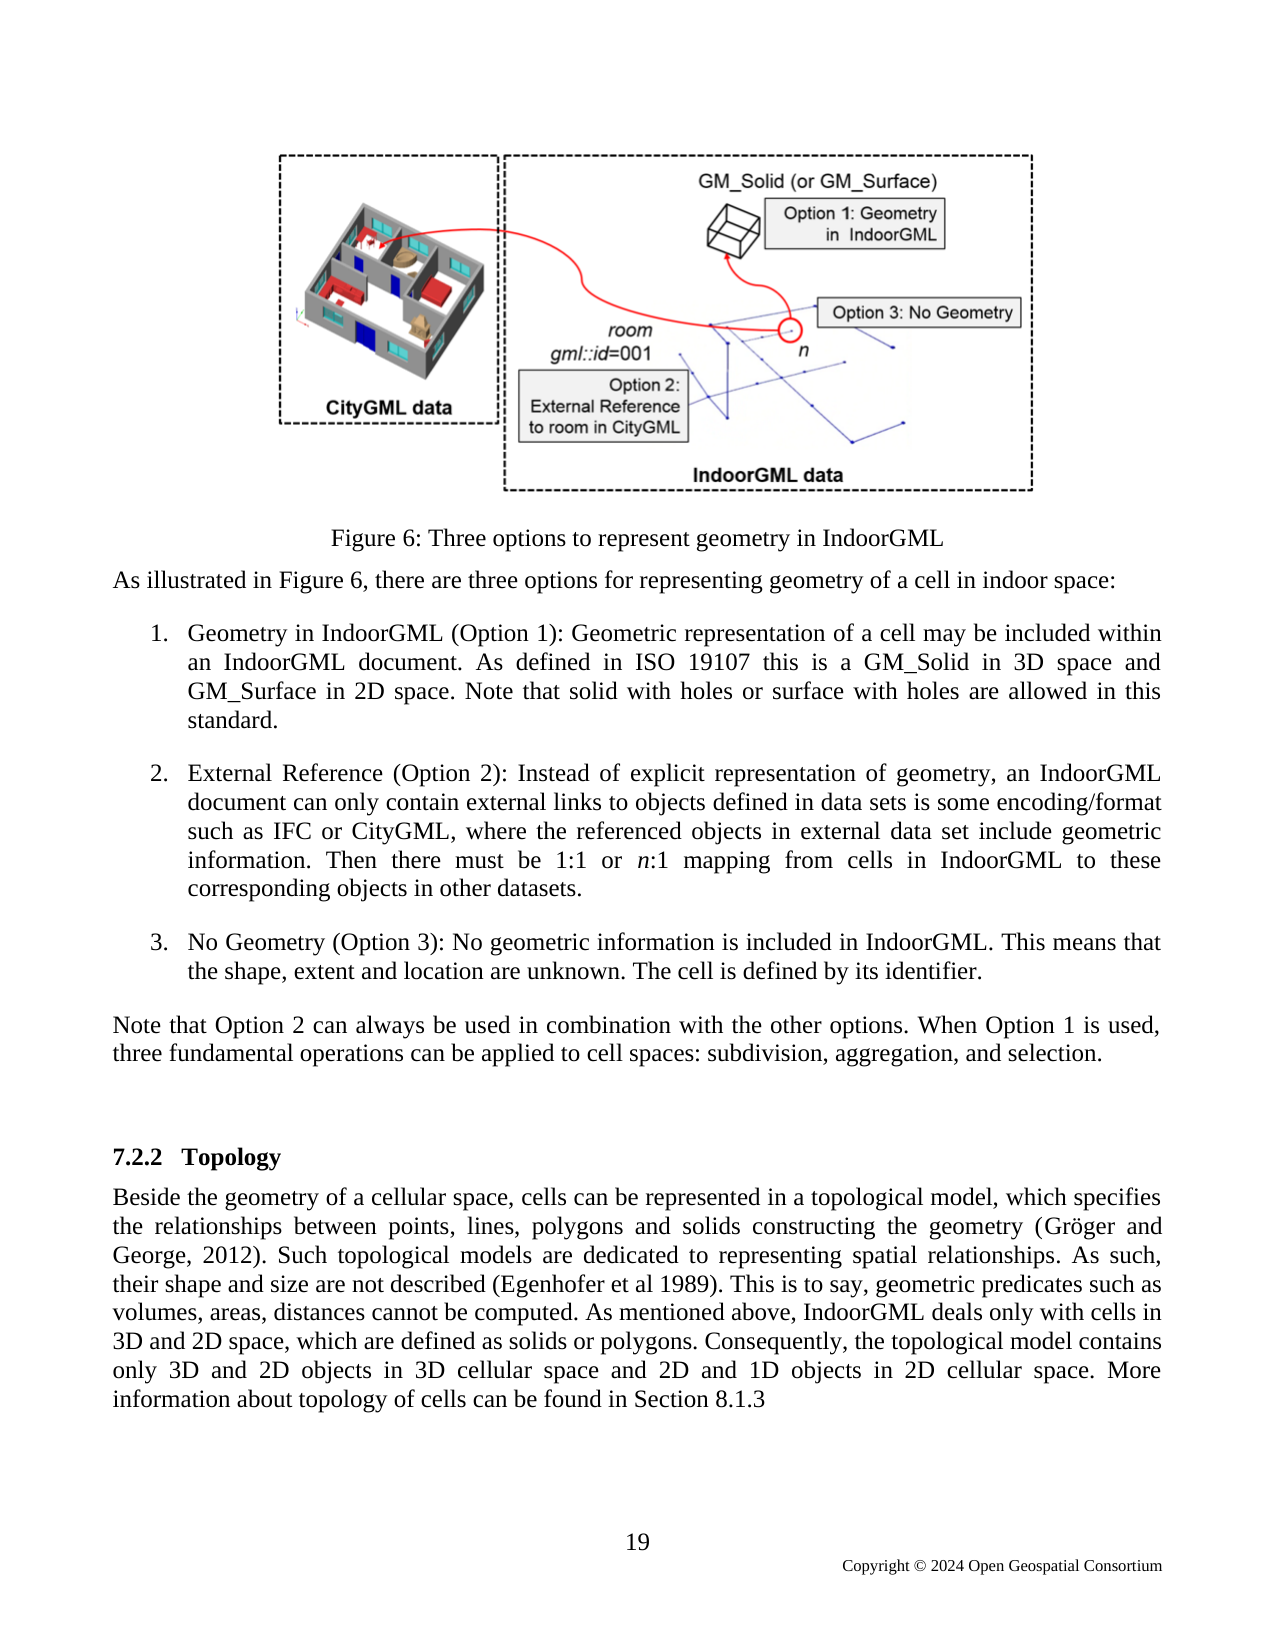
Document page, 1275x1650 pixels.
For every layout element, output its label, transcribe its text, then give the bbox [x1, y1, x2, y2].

list Geometry in IndoorGML (Option 1): Geometric representation of a cell may be included within an IndoorGML document. As defined in ISO 19107 this is a GM_Solid in 3D space and GM_Surface in 2D space. Note that solid with holes or surface with holes are allowed in this standard. [150, 618, 1162, 733]
picture [274, 150, 1038, 499]
text Note that Option 2 can always be used in combination with the other options. When Option 1 is used, three fundamental operations can be applied to cell spaces: subdivision, aggregation, and selection. [112, 1010, 1162, 1067]
text Figure 6: Three options to represent geometry in IndoorGML [112, 523, 1162, 552]
list External Reference (Option 2): Instead of explicit representation of geometry, an IndoorGML document can only contain external links to objects defined in data sets is some encoding/format such as IFC or CityGML, where the referenced objects in external data set include geometric information. Then there must be 1:1 or n:1 mapping from cells in IndoorGML to these corresponding objects in other datasets. [150, 758, 1162, 902]
text As illustrated in Figure 6, there are three options for representing geometry of a cell in indoor space: [112, 565, 1162, 593]
list No Geometry (Option 3): No geometric information is included in IndoorGML. This means that the shape, extent and location are unknown. The cell is defined by its identifier. [150, 927, 1162, 985]
subtitle Topology [112, 1146, 1162, 1170]
text Beside the geometry of a cellular space, cells can be represented in a topological model, which specifies the relationships between points, lines, polygons and solids constructing the geometry (Gröger and George, 2012). Such topological models are dedicated to representing spatial relationships. As such, their shape and size are not described (Egenhofer et al 1989). This is to say, geometric predicates such as volumes, areas, distances cannot be computed. As mentioned above, IndoorGML deals only with cells in 3D and 2D space, which are defined as solids or polygons. Consequently, the topological model contains only 3D and 2D objects in 3D cellular space and 2D and 1D objects in 2D cellular space. More information about topology of cells can be found in Section 8.4.3 [112, 1182, 1162, 1412]
